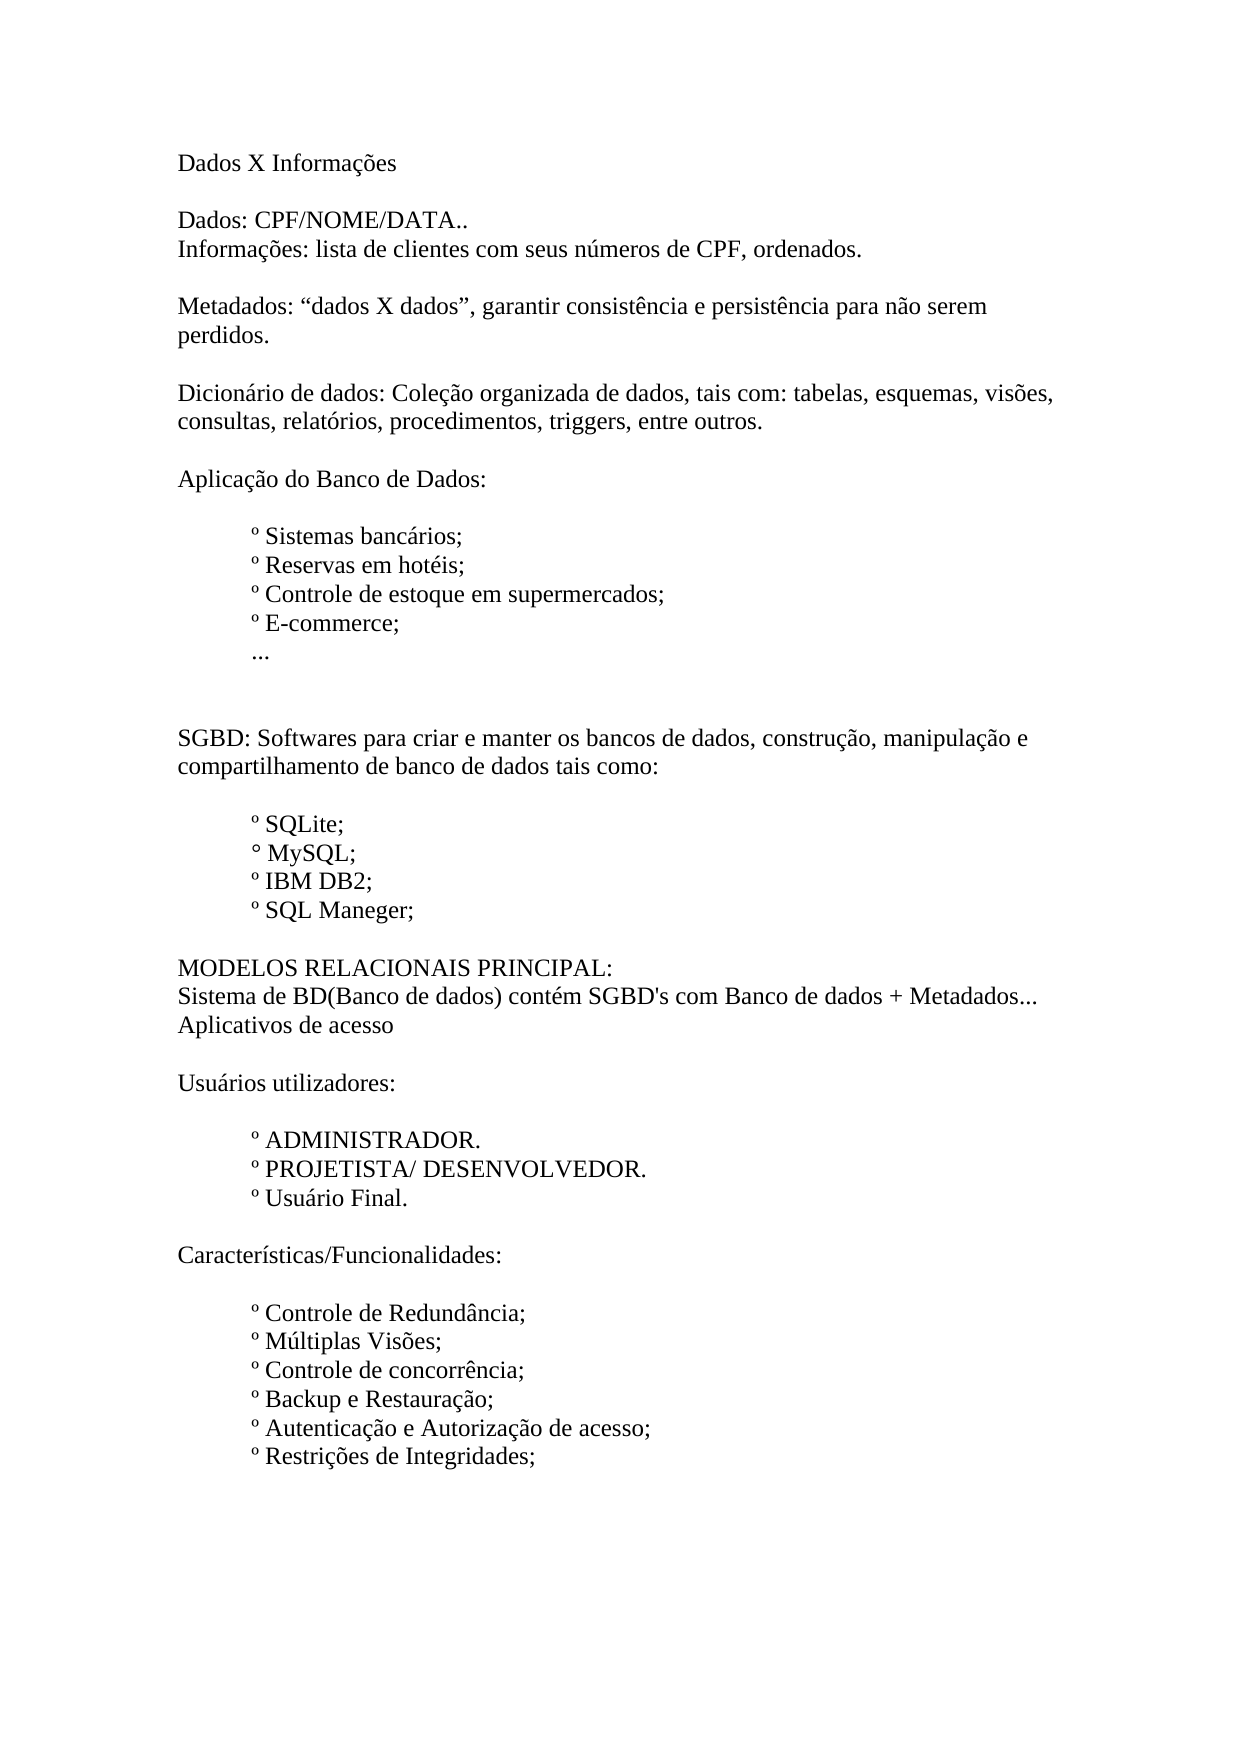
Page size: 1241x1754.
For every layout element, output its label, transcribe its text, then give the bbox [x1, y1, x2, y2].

text MODELOS RELACIONAIS PRINCIPAL: [177, 953, 1063, 981]
text º Controle de estoque em supermercados; [177, 579, 1063, 608]
text º Reservas em hotéis; [177, 550, 1063, 579]
text º Autenticação e Autorização de acesso; [177, 1413, 1063, 1441]
text Dicionário de dados: Coleção organizada de dados, tais com: tabelas, esquemas, visões, consultas, relatórios, procedimentos, triggers, entre outros. [177, 378, 1063, 435]
text º Sistemas bancários; [177, 521, 1063, 550]
text º PROJETISTA/ DESENVOLVEDOR. [177, 1154, 1063, 1183]
text Informações: lista de clientes com seus números de CPF, ordenados. [177, 234, 1063, 263]
text Usuários utilizadores: [177, 1068, 1063, 1096]
text º Múltiplas Visões; [177, 1326, 1063, 1355]
text º SQLite; [177, 809, 1063, 838]
text º Usuário Final. [177, 1183, 1063, 1211]
text Aplicação do Banco de Dados: [177, 464, 1063, 493]
text ° MySQL; [177, 838, 1063, 866]
text Características/Funcionalidades: [177, 1240, 1063, 1269]
text Dados: CPF/NOME/DATA.. [177, 205, 1063, 234]
text Dados X Informações [177, 148, 1063, 176]
text º Restrições de Integridades; [177, 1441, 1063, 1470]
text ... [177, 636, 1063, 665]
text º E-commerce; [177, 608, 1063, 636]
text Metadados: “dados X dados”, garantir consistência e persistência para não serem perdidos. [177, 291, 1063, 349]
text º IBM DB2; [177, 866, 1063, 895]
text Sistema de BD(Banco de dados) contém SGBD's com Banco de dados + Metadados... Aplicativos de acesso [177, 981, 1063, 1039]
text º Controle de Redundância; [177, 1298, 1063, 1326]
text º ADMINISTRADOR. [177, 1125, 1063, 1154]
text º Backup e Restauração; [177, 1384, 1063, 1413]
text SGBD: Softwares para criar e manter os bancos de dados, construção, manipulação e compartilhamento de banco de dados tais como: [177, 723, 1063, 780]
text º Controle de concorrência; [177, 1355, 1063, 1384]
text º SQL Maneger; [177, 895, 1063, 924]
